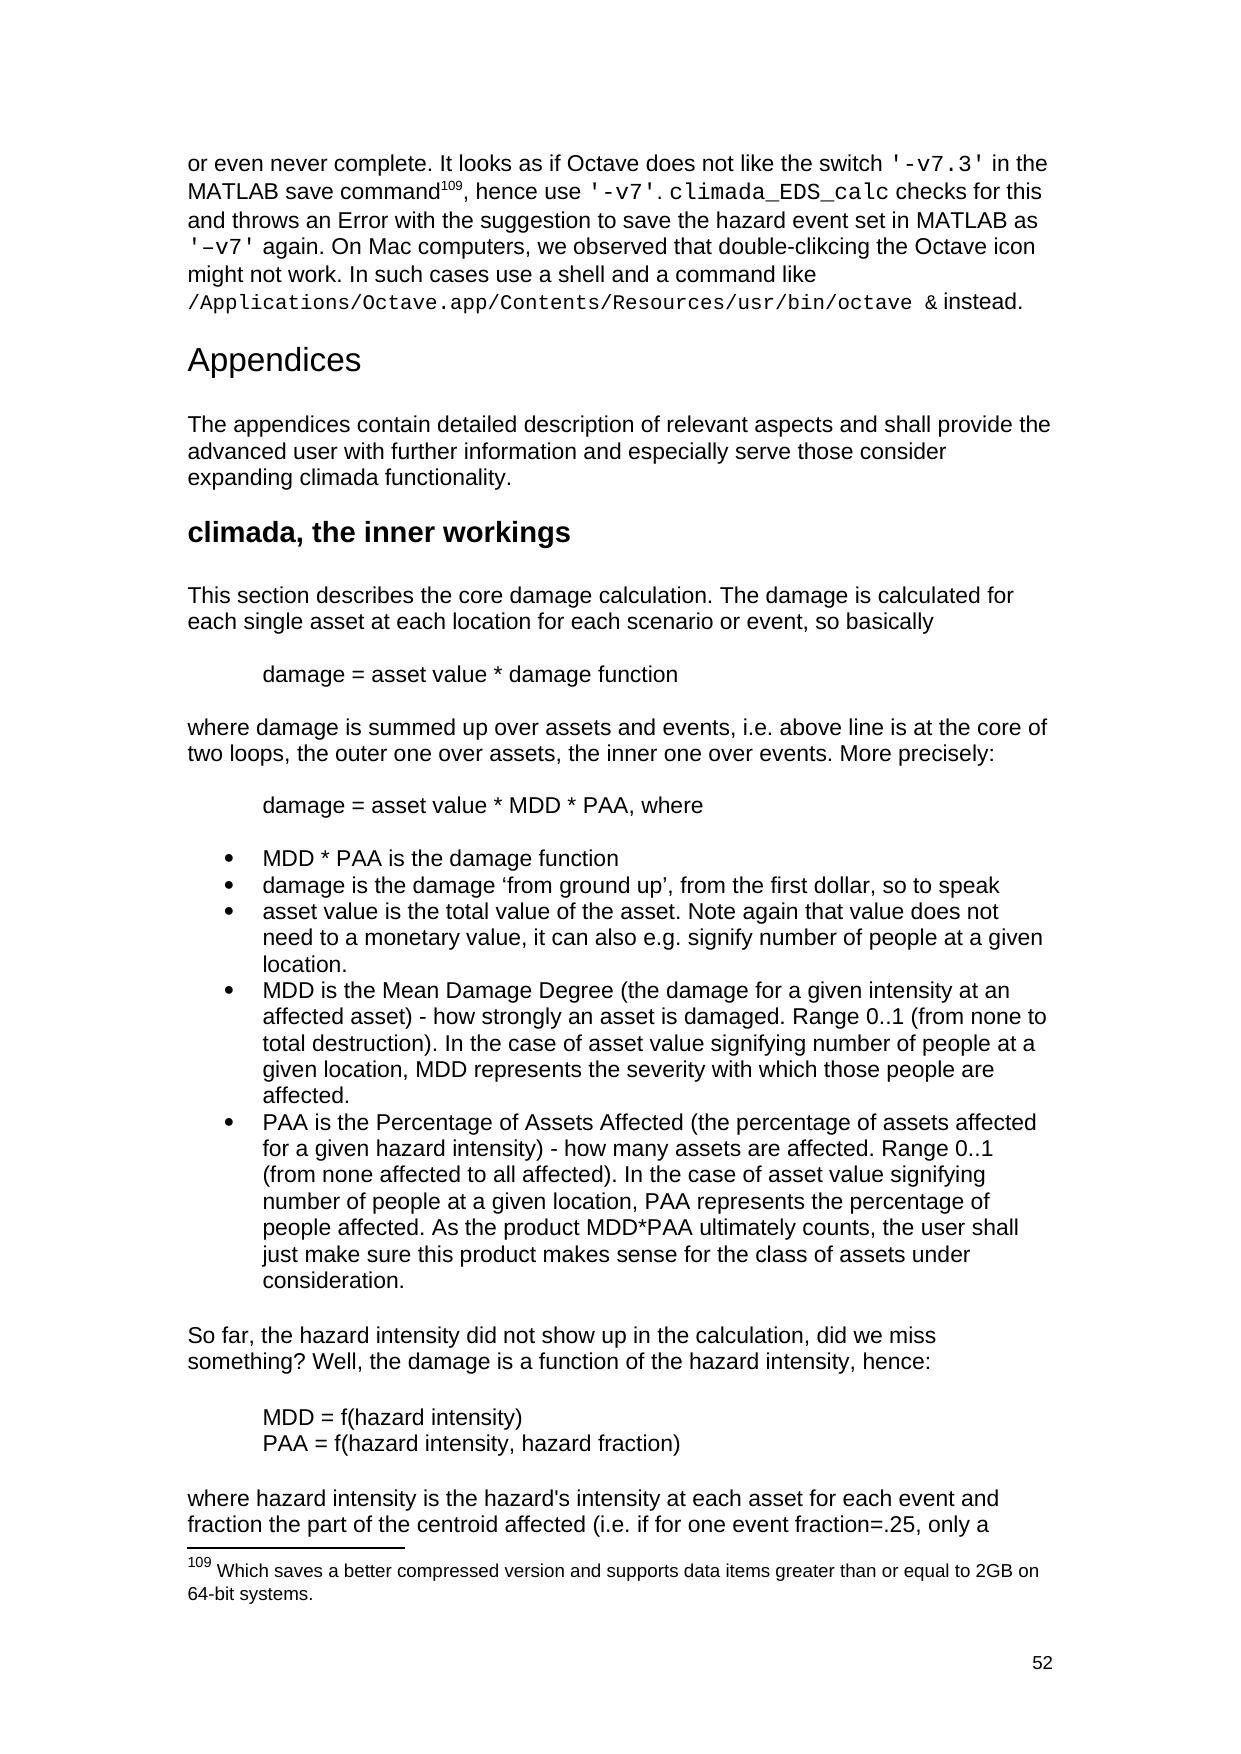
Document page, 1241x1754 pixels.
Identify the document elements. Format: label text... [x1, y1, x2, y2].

subtitle climada, the inner workings [187, 516, 1053, 549]
text MDD = f(hazard intensity) [187, 1403, 1053, 1430]
list damage is the damage ‘from ground up’, from the first dollar, so to speak [225, 872, 1053, 898]
list PAA is the Percentage of Assets Affected (the percentage of assets affected for a given hazard intensity) - how many assets are affected. Range 0..1 (from none affected to all affected). In the case of asset value signifying number of people at a given location, PAA represents the percentage of people affected. As the product MDD*PAA ultimately counts, the user shall just make sure this product makes sense for the class of assets under consideration. [225, 1109, 1053, 1293]
text We observed a few limitations with respect to plotting, complex plots like climada_entity_plot (or usage of e.g. pcolor more generally) take very long or even never complete. It looks as if Octave does not like the switch '-v7.3' in the MATLAB save command, hence use '-v7'. climada_EDS_calc checks for this and throws an Error with the suggestion to save the hazard event set in MATLAB as '–v7' again. On Mac computers, we observed that double-clikcing the Octave icon might not work. In such cases use a shell and a command like /Applications/Octave.app/Contents/Resources/usr/bin/octave & instead. [187, 150, 1053, 315]
list asset value is the total value of the asset. Note again that value does not need to a monetary value, it can also e.g. signify number of people at a given location. [225, 898, 1053, 977]
text PAA = f(hazard intensity, hazard fraction) [187, 1430, 1053, 1485]
text where damage is summed up over assets and events, i.e. above line is at the core of two loops, the outer one over assets, the inner one over events. More precisely: [187, 713, 1053, 766]
text damage = asset value * damage function [187, 661, 1053, 687]
text The appendices contain detailed description of relevant aspects and shall provide the advanced user with further information and especially serve those consider expanding climada functionality. [187, 411, 1053, 491]
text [187, 1485, 1053, 1538]
text So far, the hazard intensity did not show up in the calculation, did we miss something? Well, the damage is a function of the hazard intensity, hence: [187, 1322, 1053, 1403]
subtitle Appendices [187, 340, 1053, 379]
text This section describes the core damage calculation. The damage is calculated for each single asset at each location for each scenario or event, so basically [187, 582, 1053, 634]
list MDD is the Mean Damage Degree (the damage for a given intensity at an affected asset) - how strongly an asset is damaged. Range 0..1 (from none to total destruction). In the case of asset value signifying number of people at a given location, MDD represents the severity with which those people are affected. [225, 977, 1053, 1109]
text damage = asset value * MDD * PAA, where [187, 792, 1053, 819]
list MDD * PAA is the damage function [225, 845, 1053, 872]
